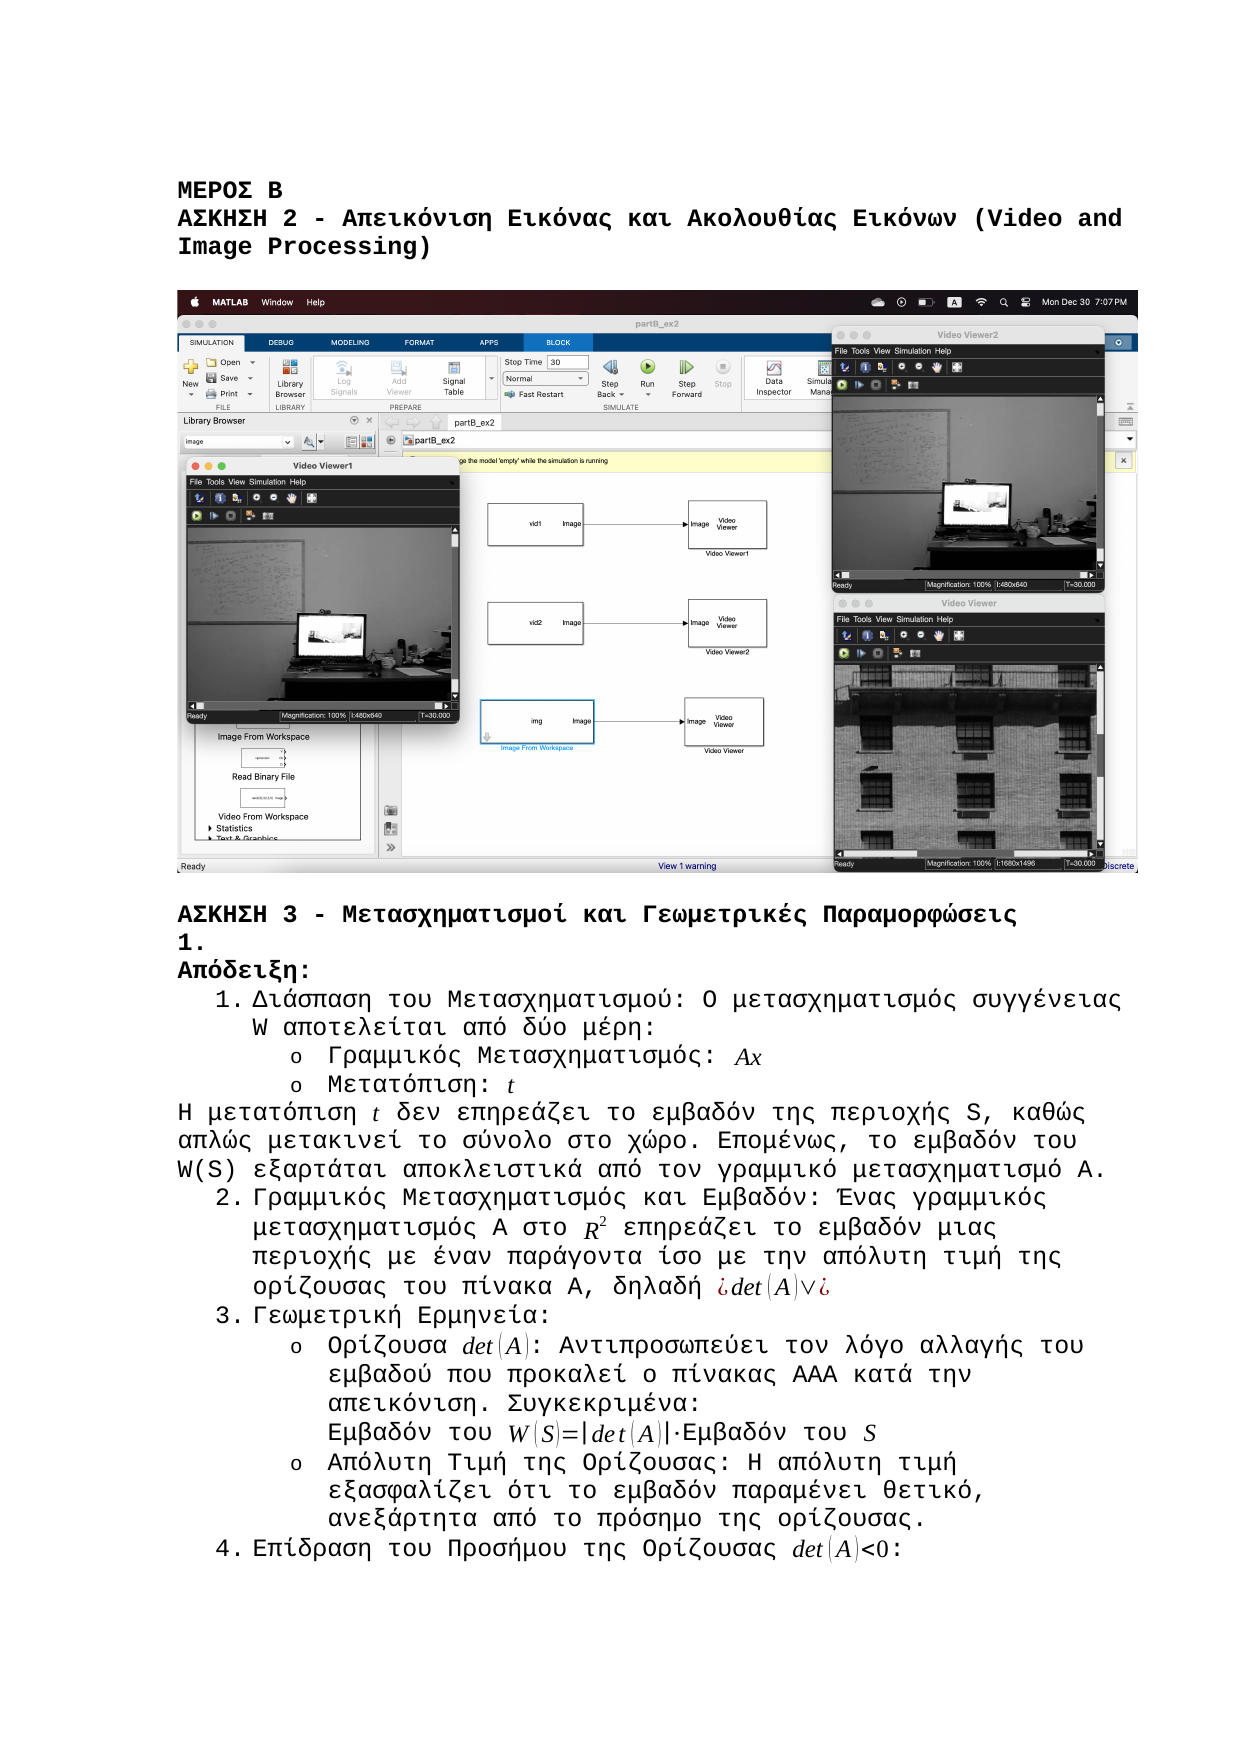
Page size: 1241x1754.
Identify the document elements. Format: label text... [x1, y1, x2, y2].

text ΜΕΡΟΣ Β [177, 177, 1122, 206]
picture [177, 290, 1138, 873]
list Επίδραση του Προσήμου της Ορίζουσας : [215, 1534, 1122, 1565]
list Γραμμικός Μετασχηματισμός και Εμβαδόν: Ένας γραμμικός μετασχηματισμός A στο επηρεάζει το εμβαδόν μιας περιοχής με έναν παράγοντα ίσο με την απόλυτη τιμή της ορίζουσας του πίνακα A, δηλαδή [215, 1184, 1122, 1303]
list Γεωμετρική Ερμηνεία: [215, 1303, 1122, 1331]
list Απόλυτη Τιμή της Ορίζουσας: Η απόλυτη τιμή εξασφαλίζει ότι το εμβαδόν παραμένει θετικό, ανεξάρτητα από το πρόσημο της ορίζουσας. [290, 1449, 1122, 1534]
text 1. [177, 929, 1122, 958]
list Μετατόπιση: [290, 1071, 1122, 1099]
list Ορίζουσα : Αντιπροσωπεύει τον λόγο αλλαγής του εμβαδού που προκαλεί ο πίνακας AAA κατά την απεικόνιση. Συγκεκριμένα: Εμβαδόν του Εμβαδόν του [290, 1331, 1122, 1449]
list Διάσπαση του Μετασχηματισμού: Ο μετασχηματισμός συγγένειας W αποτελείται από δύο μέρη: [215, 986, 1122, 1043]
text ΑΣΚΗΣΗ 3 - Μετασχηματισμοί και Γεωμετρικές Παραμορφώσεις [177, 873, 1122, 929]
text Η μετατόπιση δεν επηρεάζει το εμβαδόν της περιοχής S, καθώς απλώς μετακινεί το σύνολο στο χώρο. Επομένως, το εμβαδόν του W(S) εξαρτάται αποκλειστικά από τον γραμμικό μετασχηματισμό A. [177, 1099, 1122, 1184]
text ΑΣΚΗΣΗ 2 - Απεικόνιση Εικόνας και Ακολουθίας Εικόνων (Video and Image Processing) [177, 206, 1122, 262]
text Απόδειξη: [177, 958, 1122, 986]
list Γραμμικός Μετασχηματισμός: [290, 1043, 1122, 1071]
